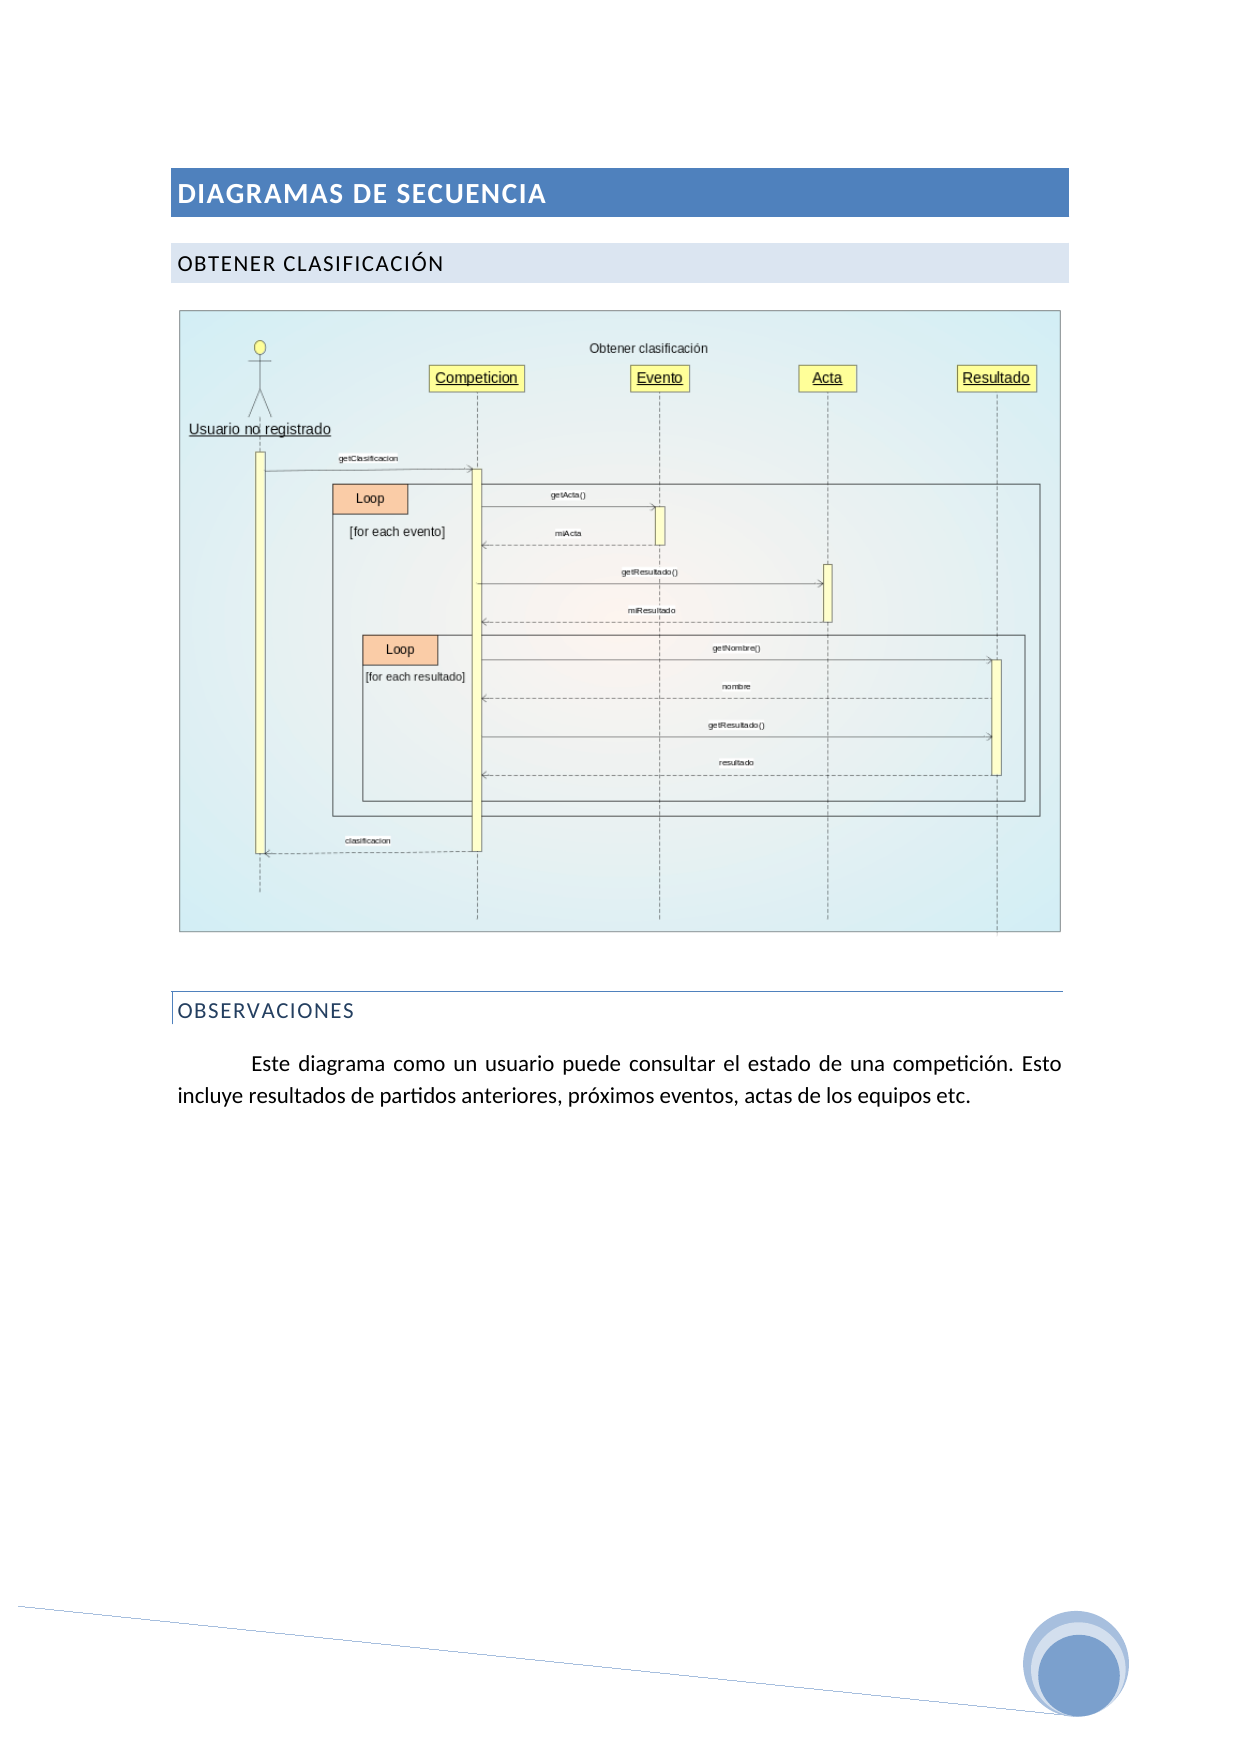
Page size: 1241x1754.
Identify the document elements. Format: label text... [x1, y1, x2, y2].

subtitle Obtener clasificación [177, 249, 1063, 277]
subtitle Observaciones [173, 992, 1063, 1024]
subtitle Diagramas de secuencia [177, 175, 1063, 210]
text Este diagrama como un usuario puede consultar el estado de una competición. Esto incluye resultados de partidos anteriores, próximos eventos, actas de los equipos etc. [177, 1049, 1063, 1109]
